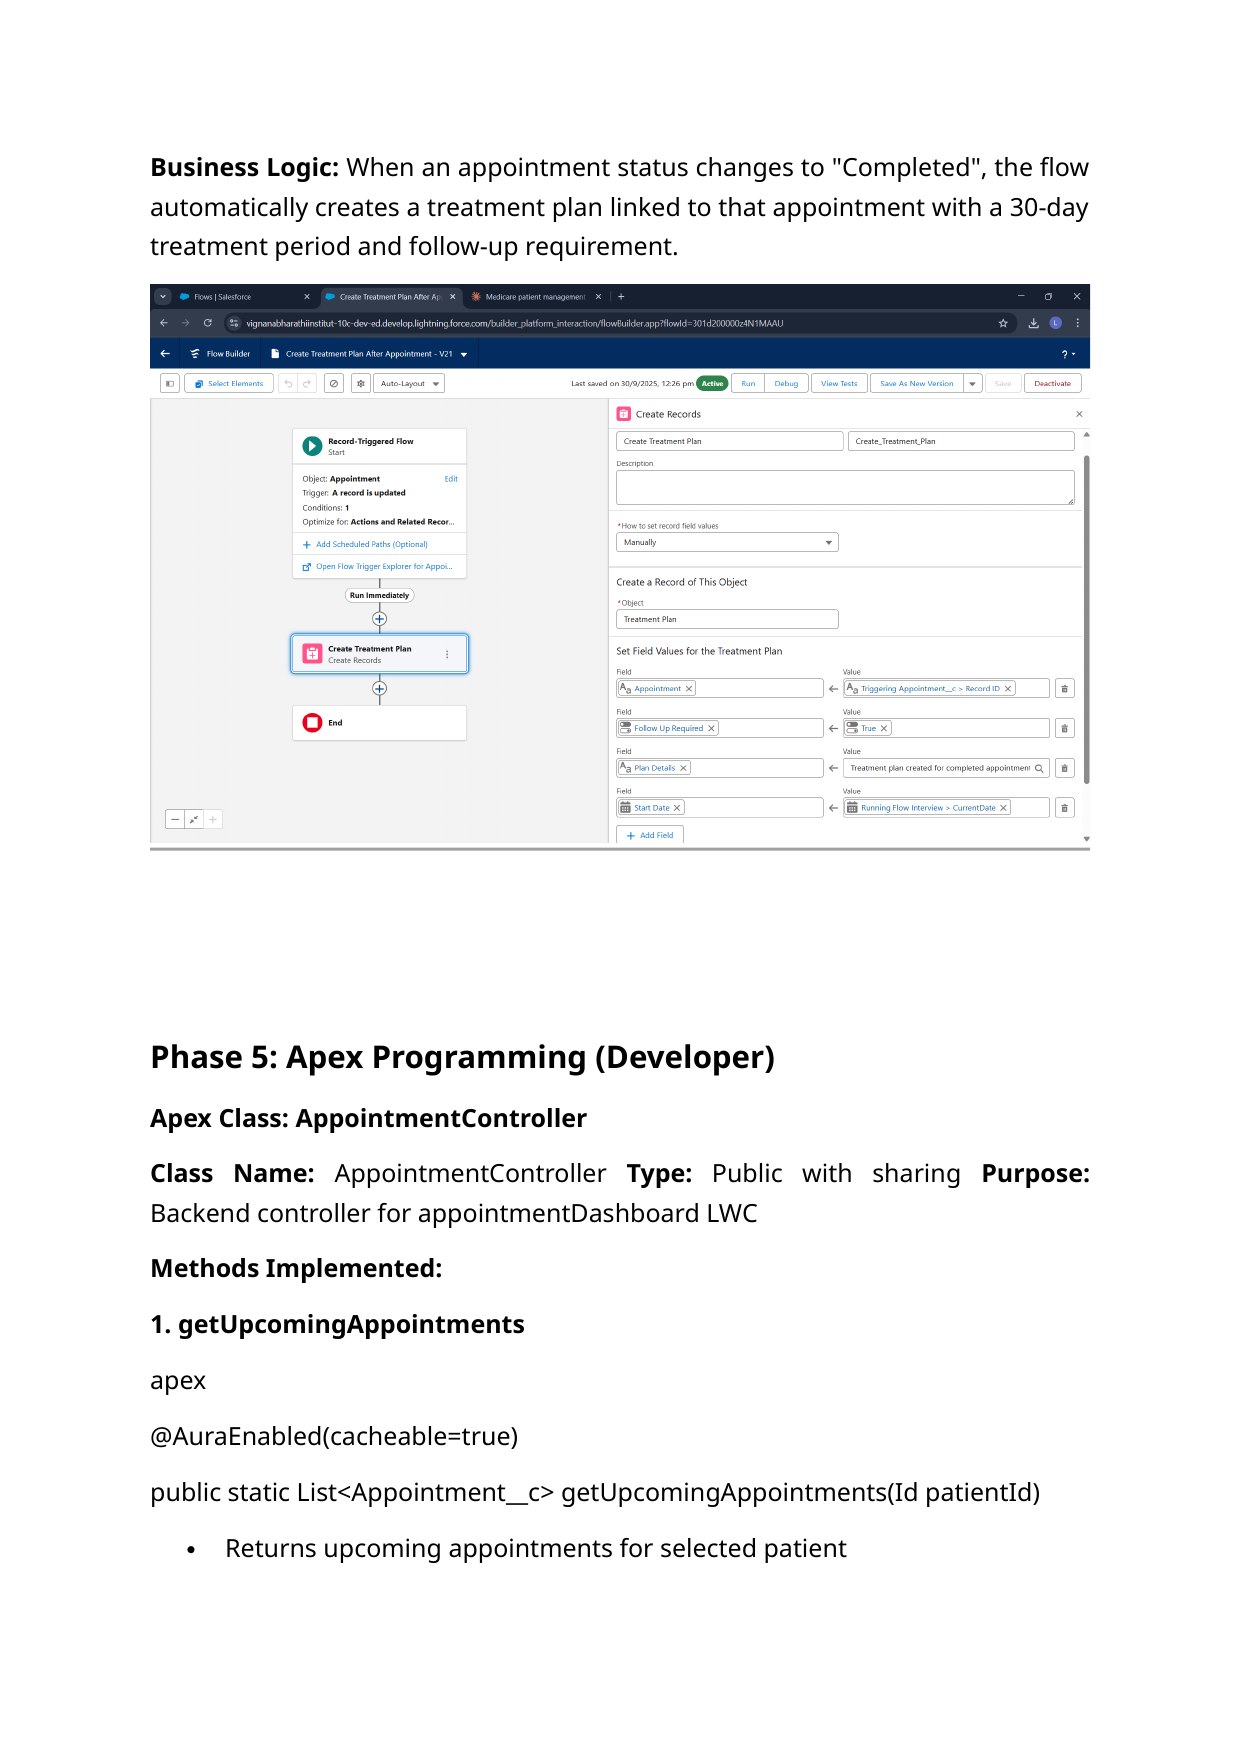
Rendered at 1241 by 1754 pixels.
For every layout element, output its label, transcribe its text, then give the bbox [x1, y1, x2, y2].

text Business Logic: When an appointment status changes to "Completed", the flow automatically creates a treatment plan linked to that appointment with a 30-day treatment period and follow-up requirement. [150, 150, 1090, 262]
text Methods Implemented: [150, 1251, 1090, 1285]
text apex [150, 1363, 1090, 1397]
text Class Name: AppointmentController Type: Public with sharing Purpose: Backend controller for appointmentDashboard LWC [150, 1156, 1090, 1229]
text Phase 5: Apex Programming (Developer) [150, 1034, 1090, 1077]
text Apex Class: AppointmentController [150, 1100, 1090, 1134]
text @AuraEnabled(cacheable=true) [150, 1418, 1090, 1453]
text public static List<Appointment__c> getUpcomingAppointments(Id patientId) [150, 1474, 1090, 1508]
picture [150, 284, 1091, 843]
list Returns upcoming appointments for selected patient [187, 1530, 1090, 1564]
text 1. getUpcomingAppointments [150, 1307, 1090, 1341]
